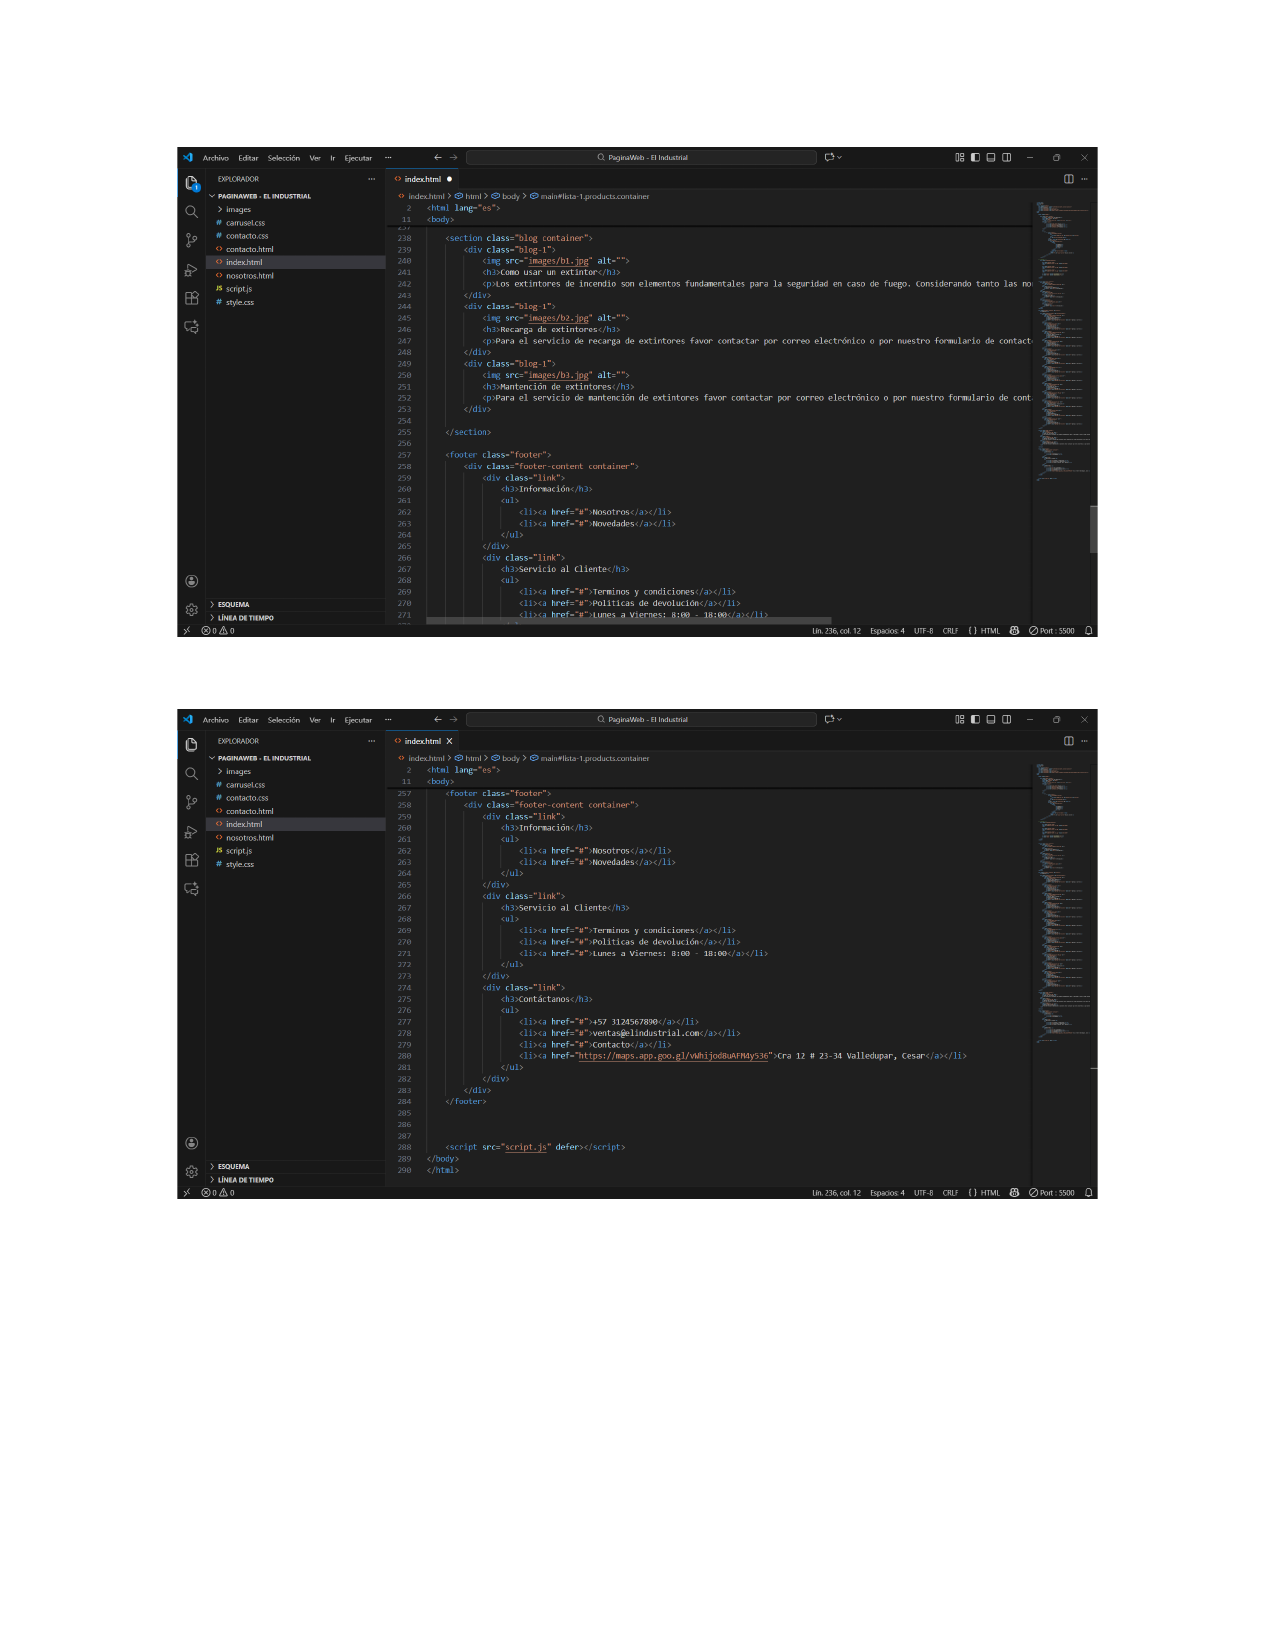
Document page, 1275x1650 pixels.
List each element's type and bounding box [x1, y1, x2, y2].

picture [177, 709, 1098, 1199]
picture [177, 147, 1098, 637]
